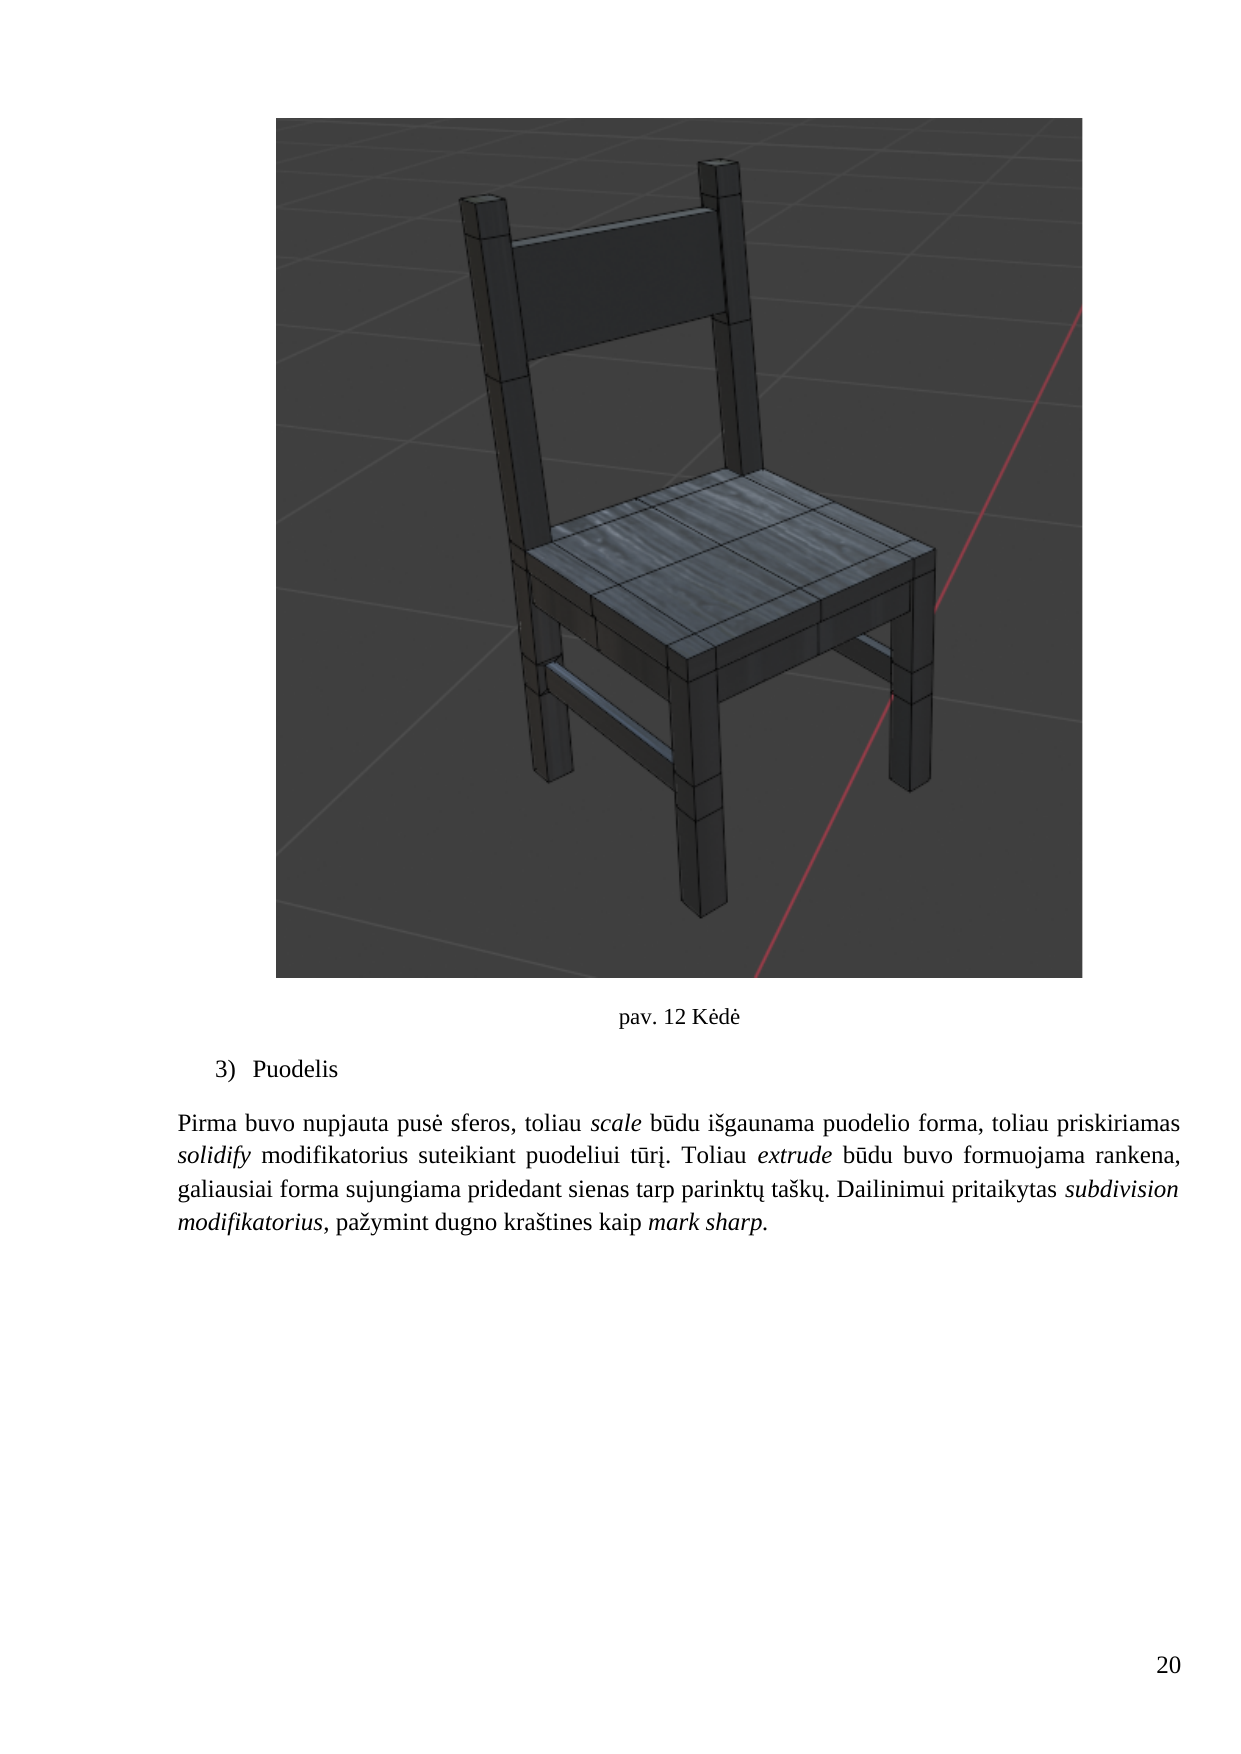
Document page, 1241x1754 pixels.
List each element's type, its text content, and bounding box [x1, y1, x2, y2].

text Pirma buvo nupjauta pusė sferos, toliau scale būdu išgaunama puodelio forma, toliau priskiriamas solidify modifikatorius suteikiant puodeliui tūrį. Toliau extrude būdu buvo formuojama rankena, galiausiai forma sujungiama pridedant sienas tarp parinktų taškų. Dailinimui pritaikytas subdivision modifikatorius, pažymint dugno kraštines kaip mark sharp. [177, 1108, 1181, 1235]
picture [276, 118, 1083, 978]
text pav. 12 Kėdė [177, 1003, 1181, 1029]
list Puodelis [215, 1054, 1181, 1082]
